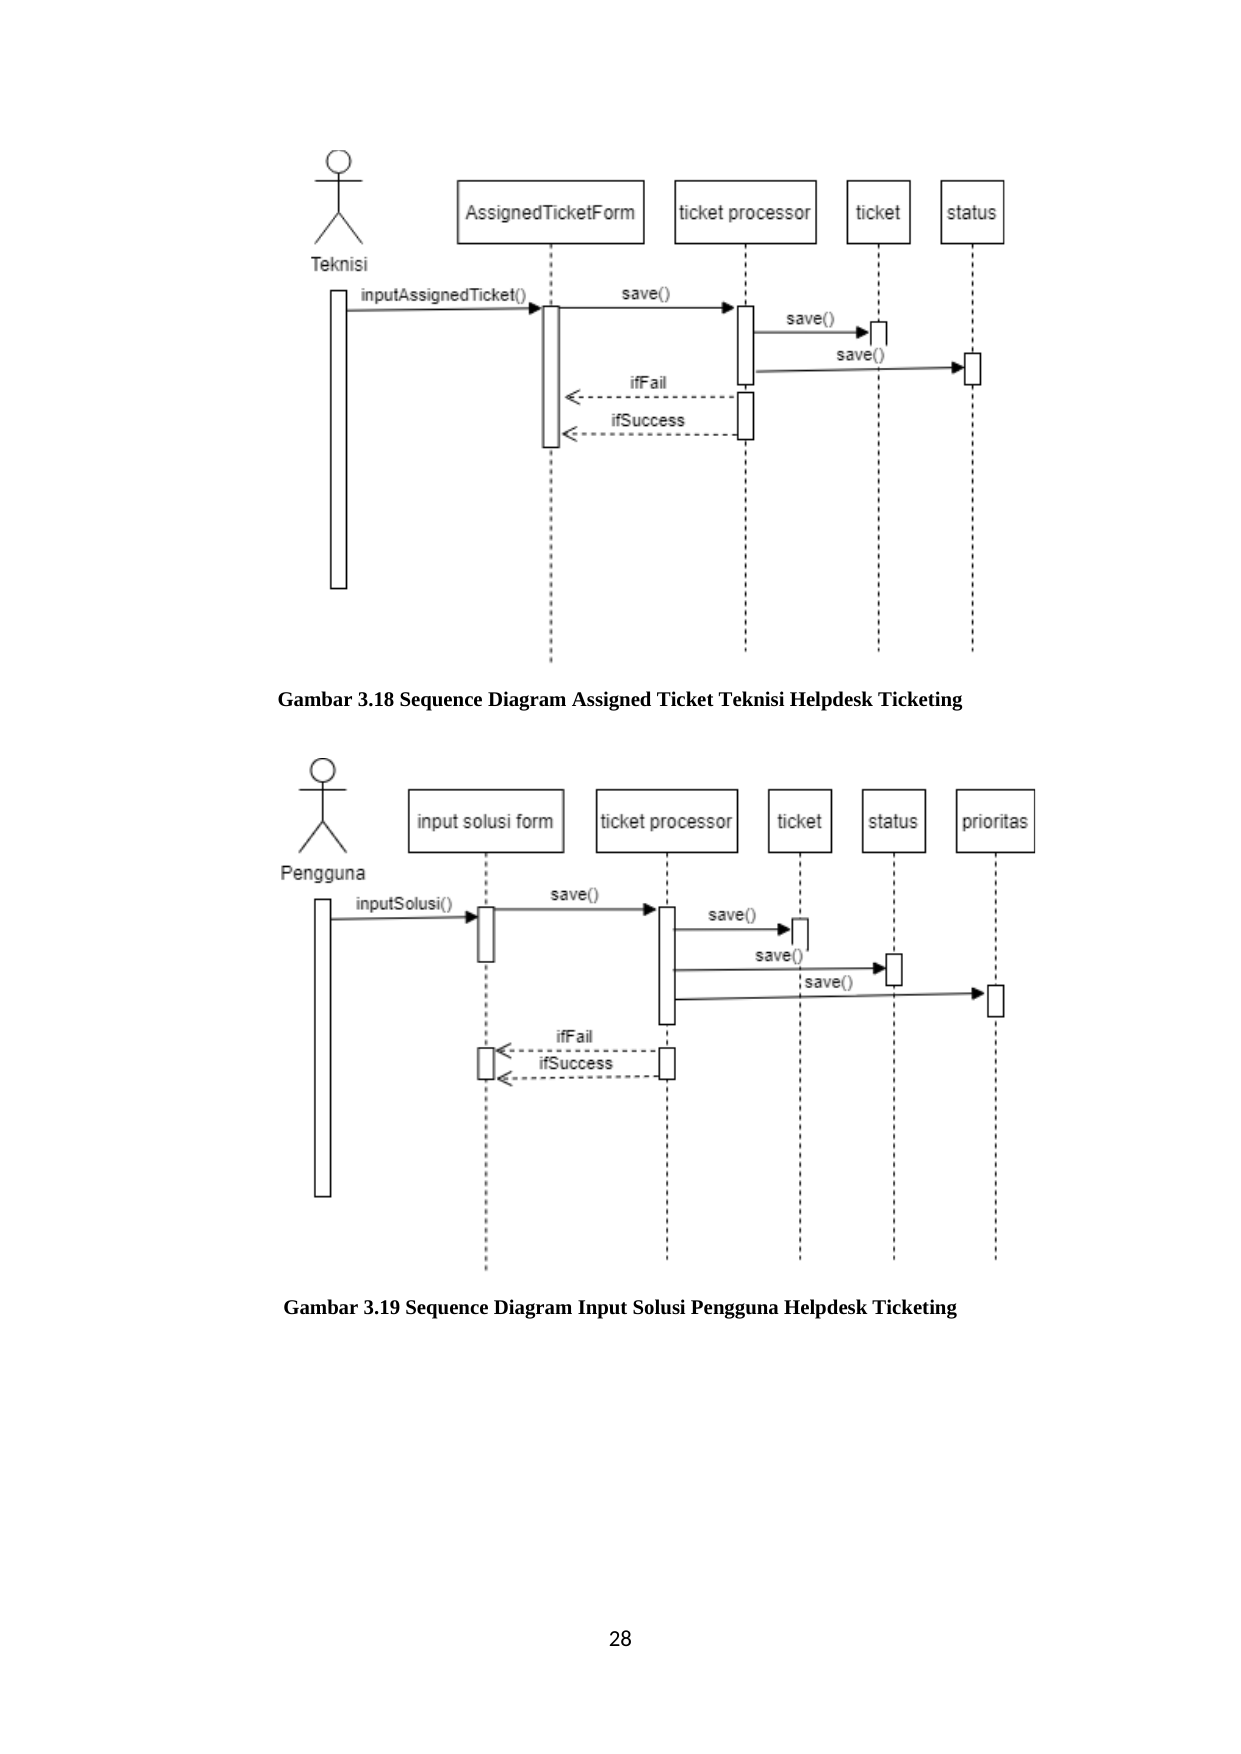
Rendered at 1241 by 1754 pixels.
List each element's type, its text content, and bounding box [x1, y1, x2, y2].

subtitle Gambar 3.19 Sequence Diagram Input Solusi Pengguna Helpdesk Ticketing [150, 1295, 1090, 1319]
picture [310, 150, 1005, 668]
picture [280, 758, 1036, 1276]
subtitle Gambar 3.18 Sequence Diagram Assigned Ticket Teknisi Helpdesk Ticketing [150, 687, 1090, 711]
